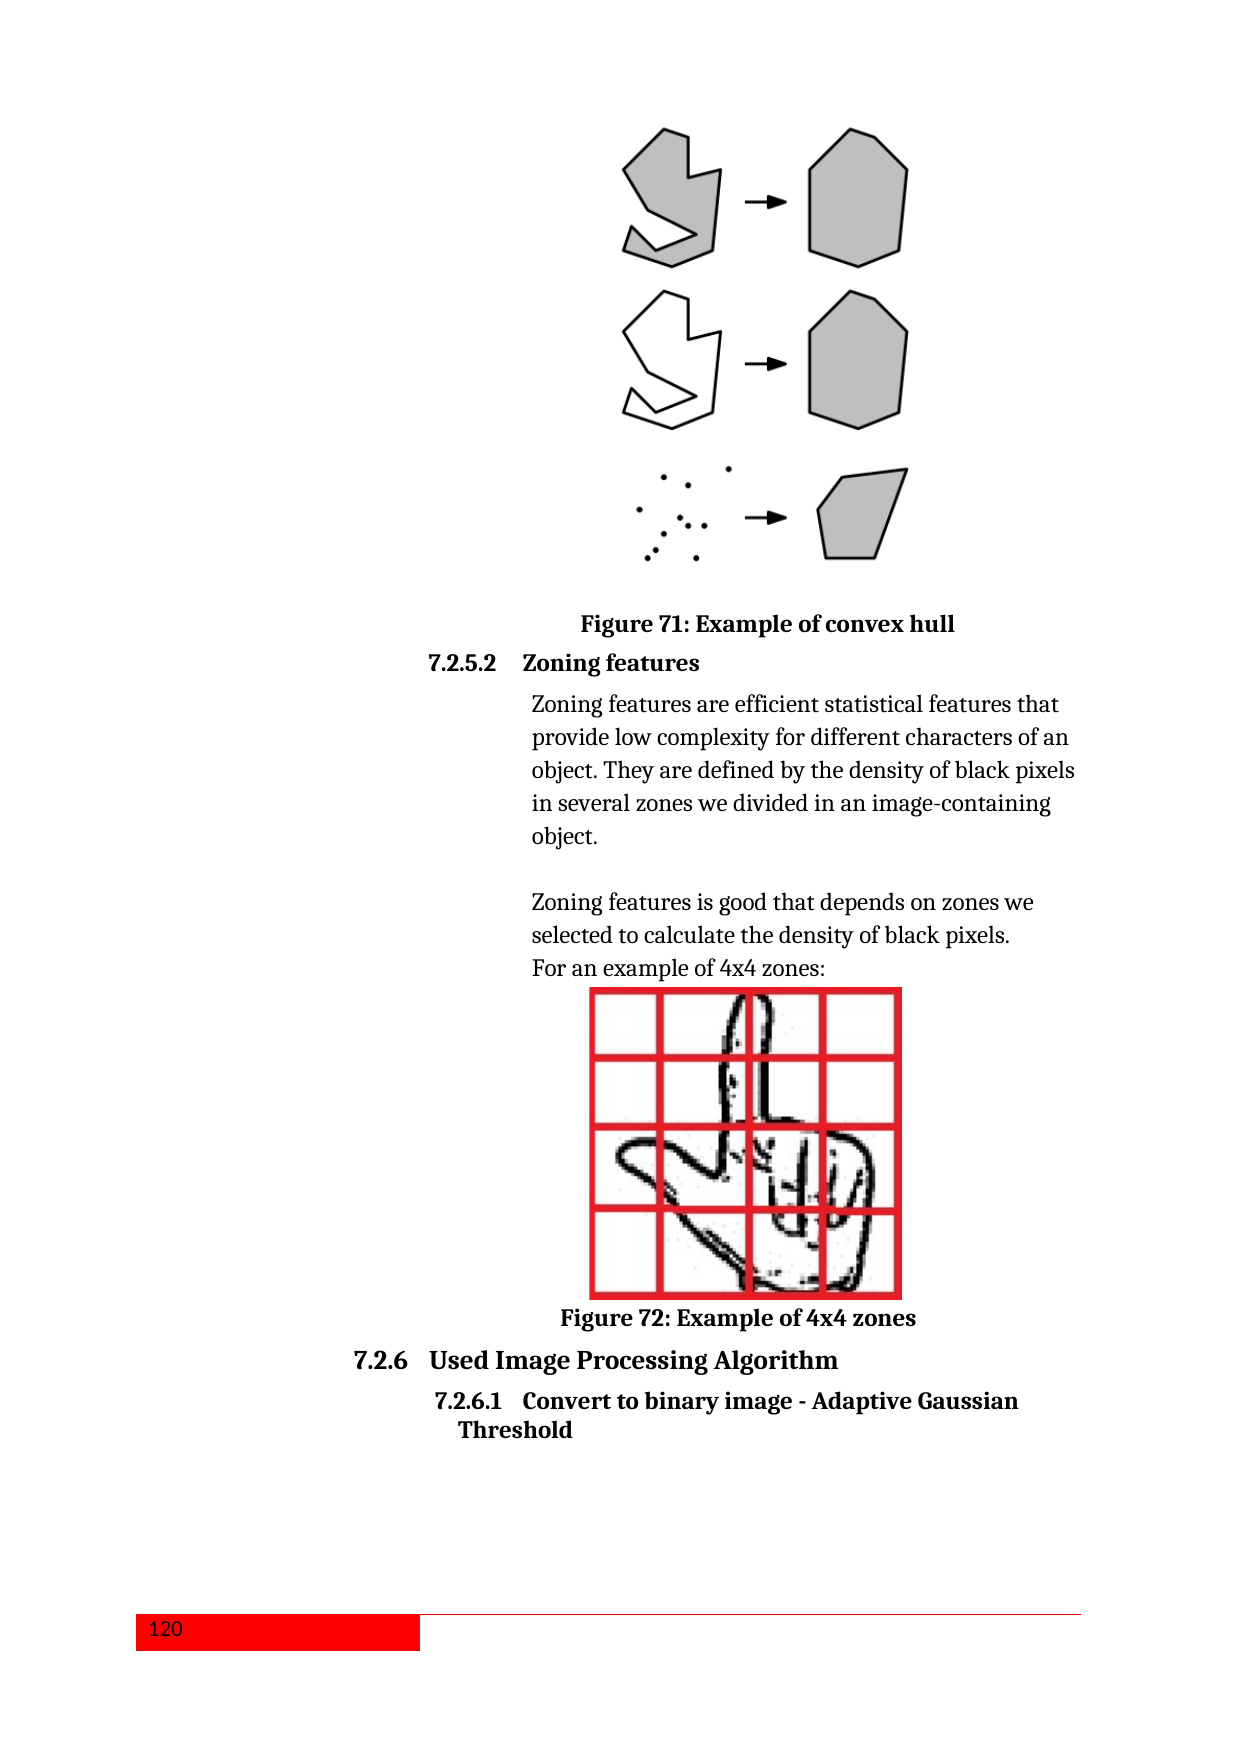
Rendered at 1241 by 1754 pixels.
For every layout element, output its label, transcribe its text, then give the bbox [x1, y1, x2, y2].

subtitle Zoning features [428, 649, 1092, 678]
list Figure 72: Example of 4x4 zones [384, 1304, 1092, 1333]
list Figure 71: Example of convex hull [443, 610, 1092, 638]
subtitle Used Image Processing Algorithm [354, 1345, 1092, 1376]
text Zoning features is good that depends on zones we selected to calculate the density of black pixels. [532, 888, 1092, 950]
picture [589, 987, 902, 1300]
picture [602, 118, 934, 600]
subtitle Convert to binary image - Adaptive Gaussian Threshold [435, 1387, 1092, 1444]
text For an example of 4x4 zones: [532, 954, 1092, 983]
text Zoning features are efficient statistical features that provide low complexity for different characters of an object. They are defined by the density of black pixels in several zones we divided in an image-containing object. [532, 690, 1092, 851]
